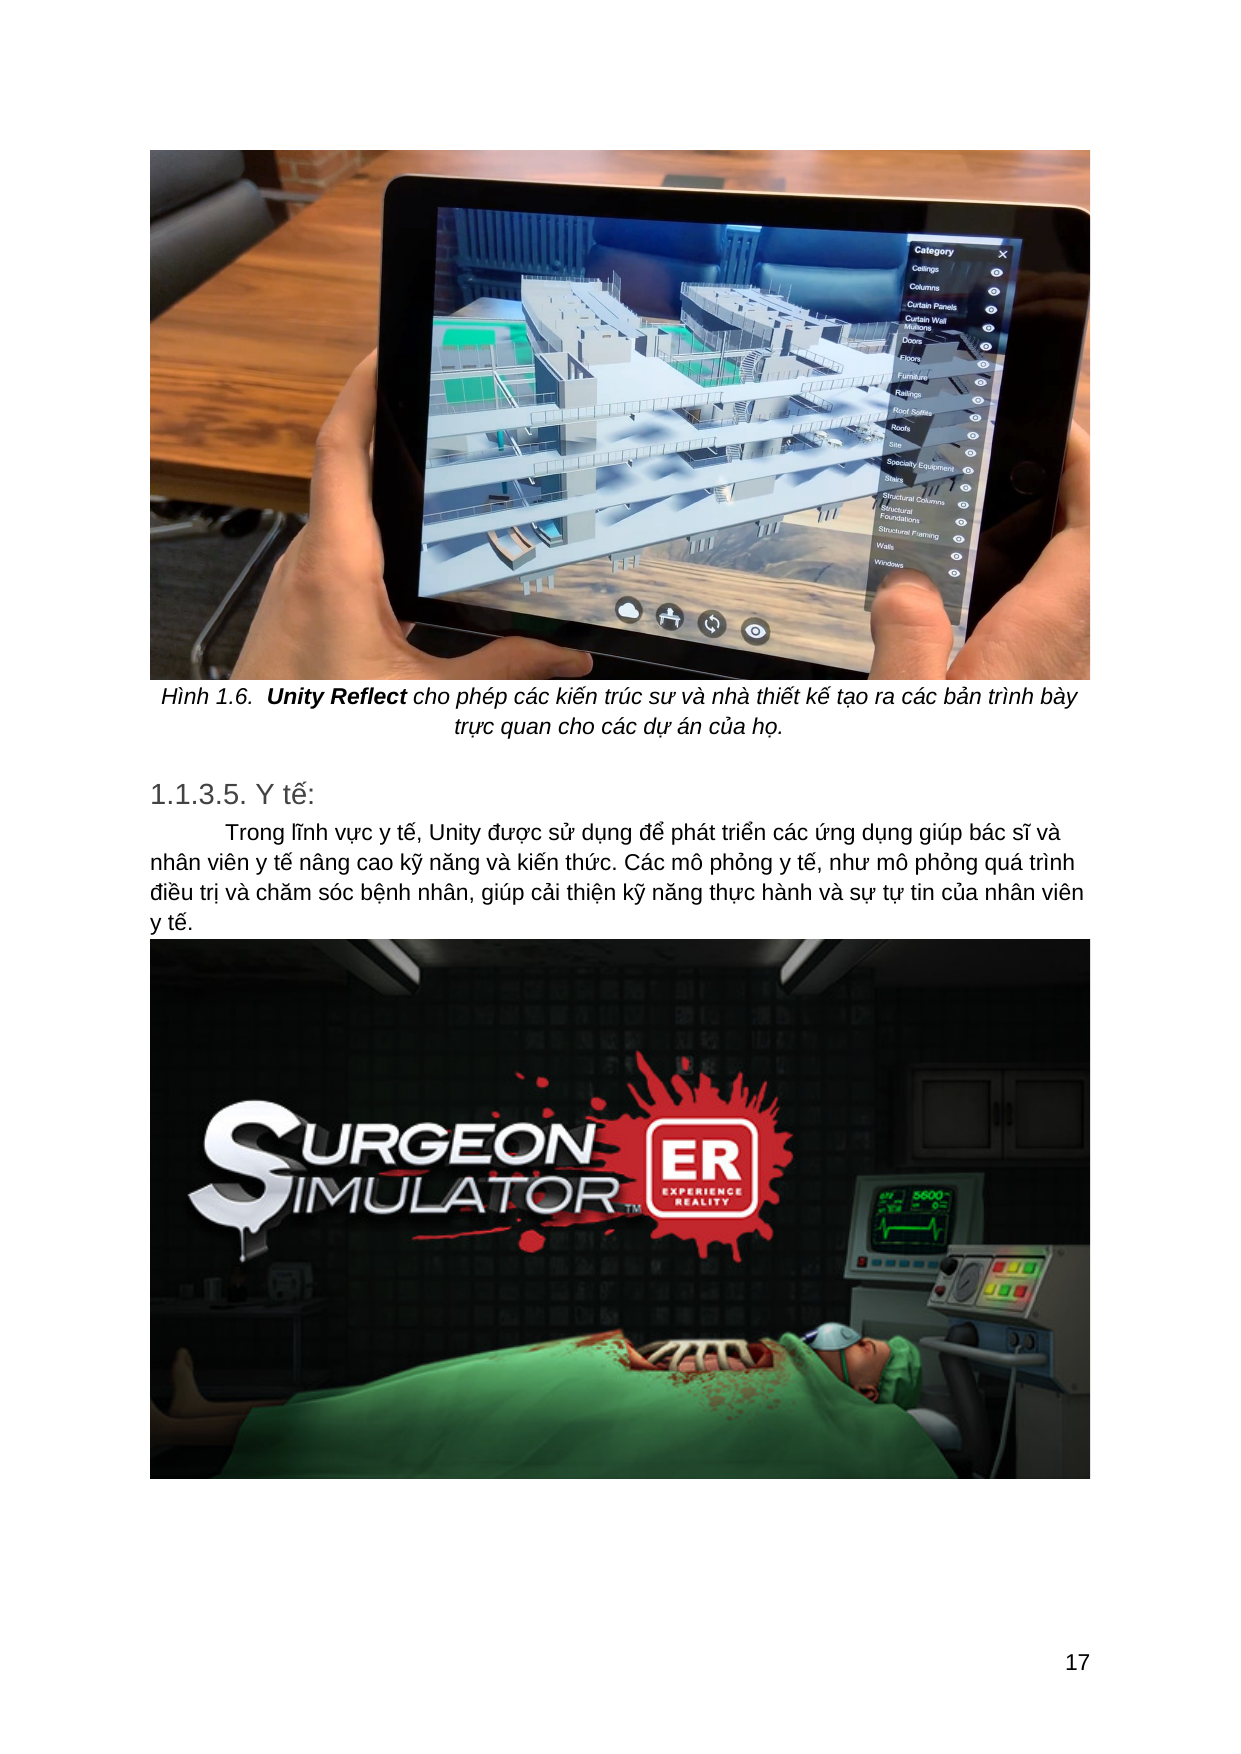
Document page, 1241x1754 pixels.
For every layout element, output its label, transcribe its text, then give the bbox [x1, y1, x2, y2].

subtitle 1.1.3.5. Y tế: [150, 777, 1090, 810]
picture [150, 150, 1091, 680]
subtitle Hình 1.6. Unity Reflect cho phép các kiến trúc sư và nhà thiết kế tạo ra các bản trình bày trực quan cho các dự án của họ. [150, 683, 1090, 739]
picture [150, 939, 1091, 1479]
text Trong lĩnh vực y tế, Unity được sử dụng để phát triển các ứng dụng giúp bác sĩ và nhân viên y tế nâng cao kỹ năng và kiến thức. Các mô phỏng y tế, như mô phỏng quá trình điều trị và chăm sóc bệnh nhân, giúp cải thiện kỹ năng thực hành và sự tự tin của nhân viên y tế. [150, 819, 1090, 936]
